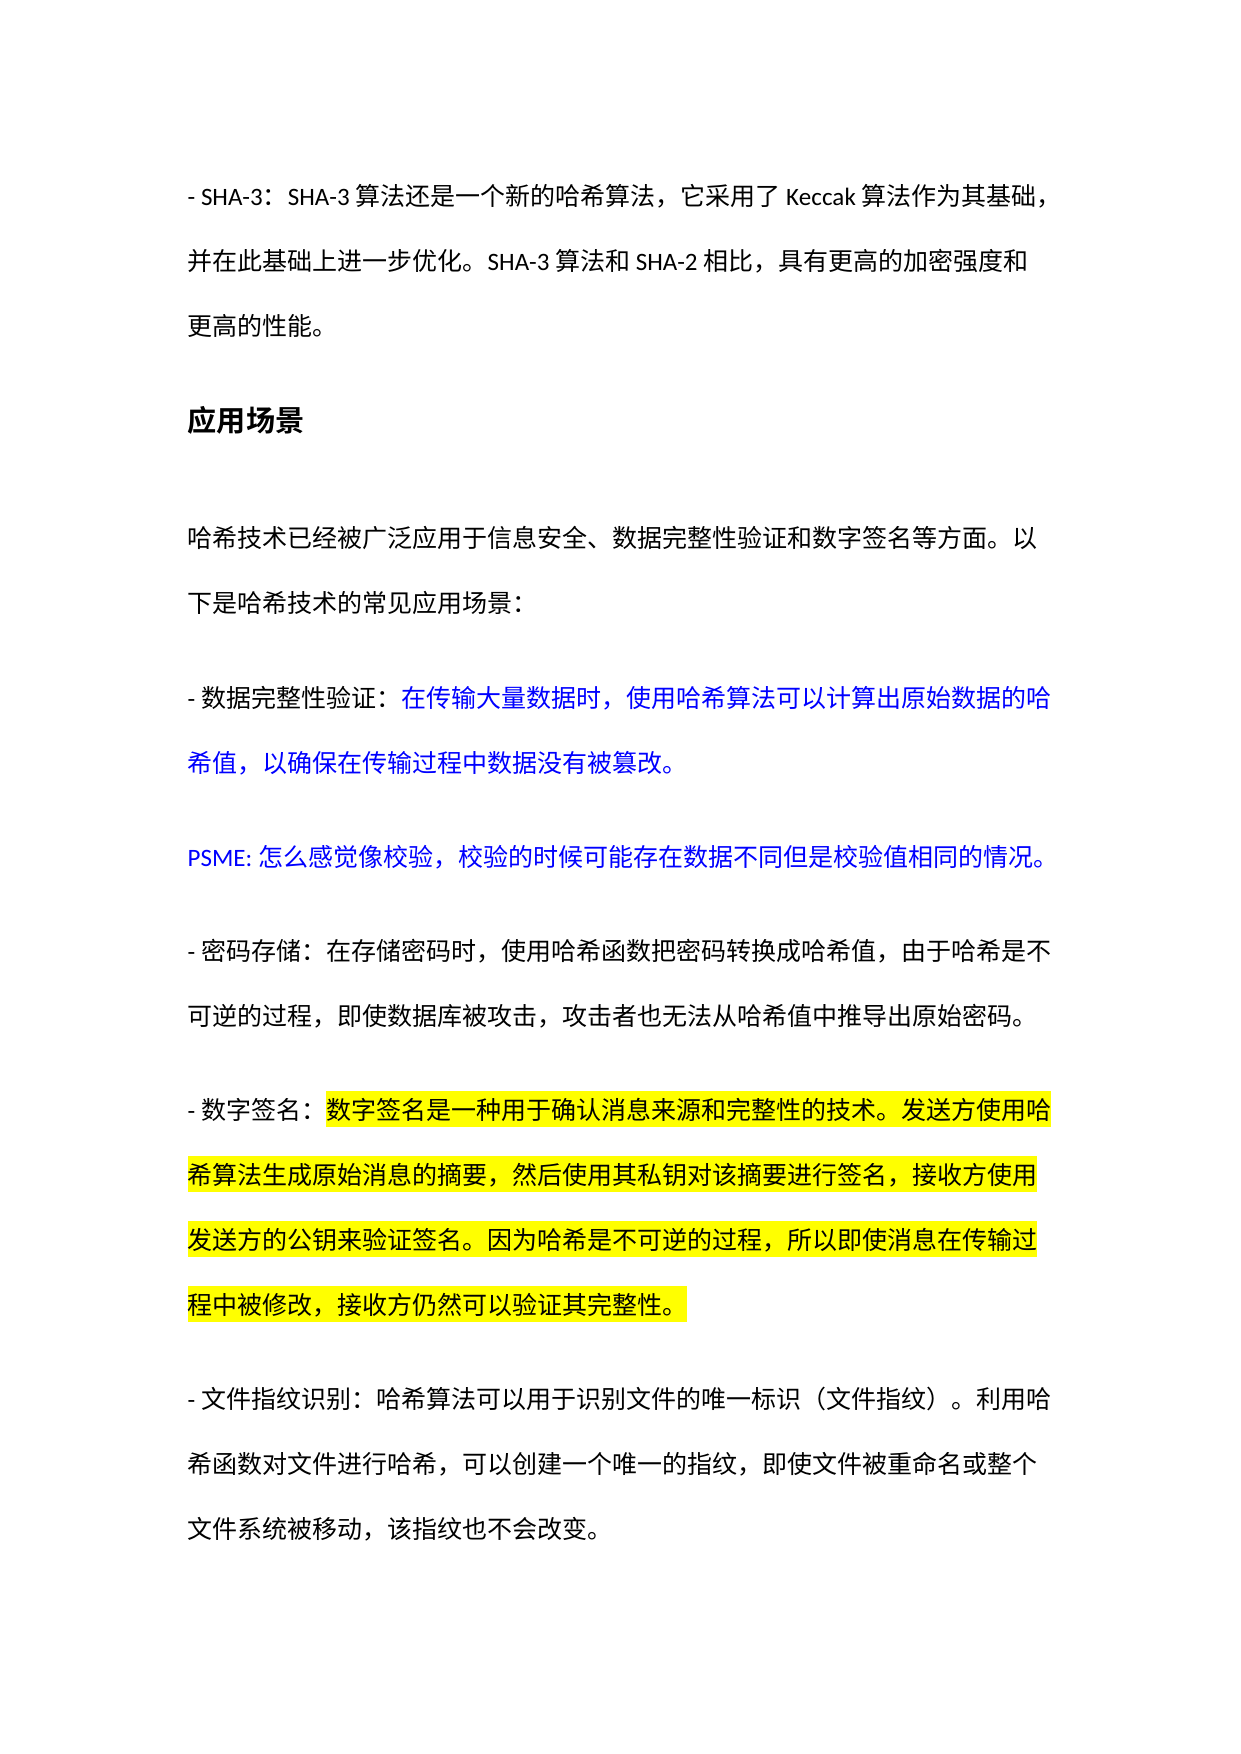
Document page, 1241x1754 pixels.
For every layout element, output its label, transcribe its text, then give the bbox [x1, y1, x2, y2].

text - 文件指纹识别：哈希算法可以用于识别文件的唯一标识（文件指纹）。利用哈希函数对文件进行哈希，可以创建一个唯一的指纹，即使文件被重命名或整个文件系统被移动，该指纹也不会改变。 [187, 1365, 1053, 1560]
text 哈希技术已经被广泛应用于信息安全、数据完整性验证和数字签名等方面。以下是哈希技术的常见应用场景： [187, 504, 1053, 634]
text - 数据完整性验证：在传输大量数据时，使用哈希算法可以计算出原始数据的哈希值，以确保在传输过程中数据没有被篡改。 [187, 664, 1053, 794]
text - 密码存储：在存储密码时，使用哈希函数把密码转换成哈希值，由于哈希是不可逆的过程，即使数据库被攻击，攻击者也无法从哈希值中推导出原始密码。 [187, 917, 1053, 1047]
subtitle 应用场景 [187, 386, 1053, 451]
text - 数字签名：数字签名是一种用于确认消息来源和完整性的技术。发送方使用哈希算法生成原始消息的摘要，然后使用其私钥对该摘要进行签名，接收方使用发送方的公钥来验证签名。因为哈希是不可逆的过程，所以即使消息在传输过程中被修改，接收方仍然可以验证其完整性。 [187, 1076, 1053, 1336]
text - SHA-3：SHA-3 算法还是一个新的哈希算法，它采用了 Keccak 算法作为其基础，并在此基础上进一步优化。SHA-3 算法和 SHA-2 相比，具有更高的加密强度和更高的性能。 [187, 162, 1053, 357]
text PSME: 怎么感觉像校验，校验的时候可能存在数据不同但是校验值相同的情况。 [187, 823, 1053, 888]
